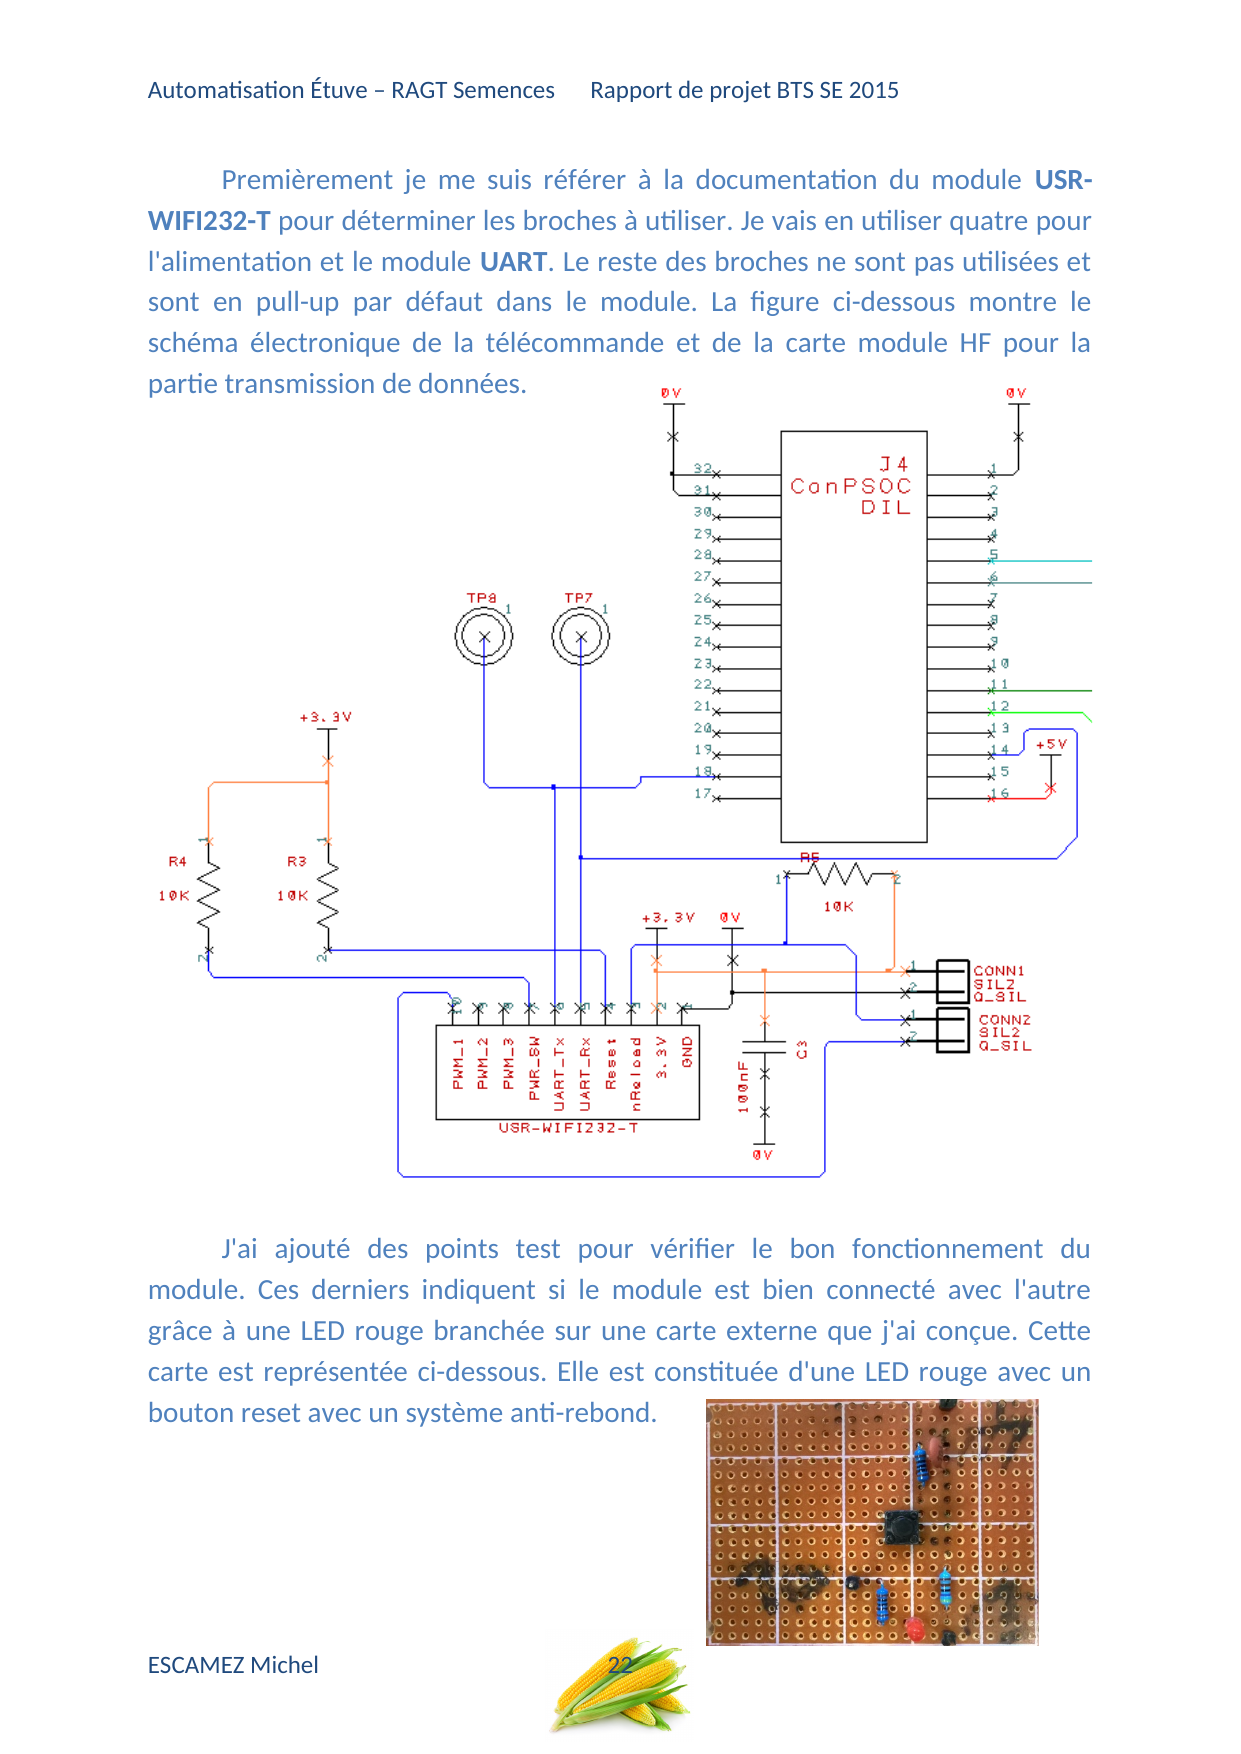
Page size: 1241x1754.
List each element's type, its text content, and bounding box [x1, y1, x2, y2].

text J'ai ajouté des points test pour vérifier le bon fonctionnement du module. Ces derniers indiquent si le module est bien connecté avec l'autre grâce à une LED rouge branchée sur une carte externe que j'ai conçue. Cette carte est représentée ci-dessous. Elle est constituée d'une LED rouge avec un bouton reset avec un système anti-rebond. [148, 1230, 1093, 1429]
picture [545, 1629, 694, 1742]
picture [148, 401, 1093, 1201]
text Premièrement je me suis référer à la documentation du module USR-WIFI232-T pour déterminer les broches à utiliser. Je vais en utiliser quatre pour l'alimentation et le module UART. Le reste des broches ne sont pas utilisées et sont en pull-up par défaut dans le module. La figure ci-dessous montre le schéma électronique de la télécommande et de la carte module HF pour la partie transmission de données. [148, 161, 1093, 401]
picture [706, 1399, 1039, 1646]
